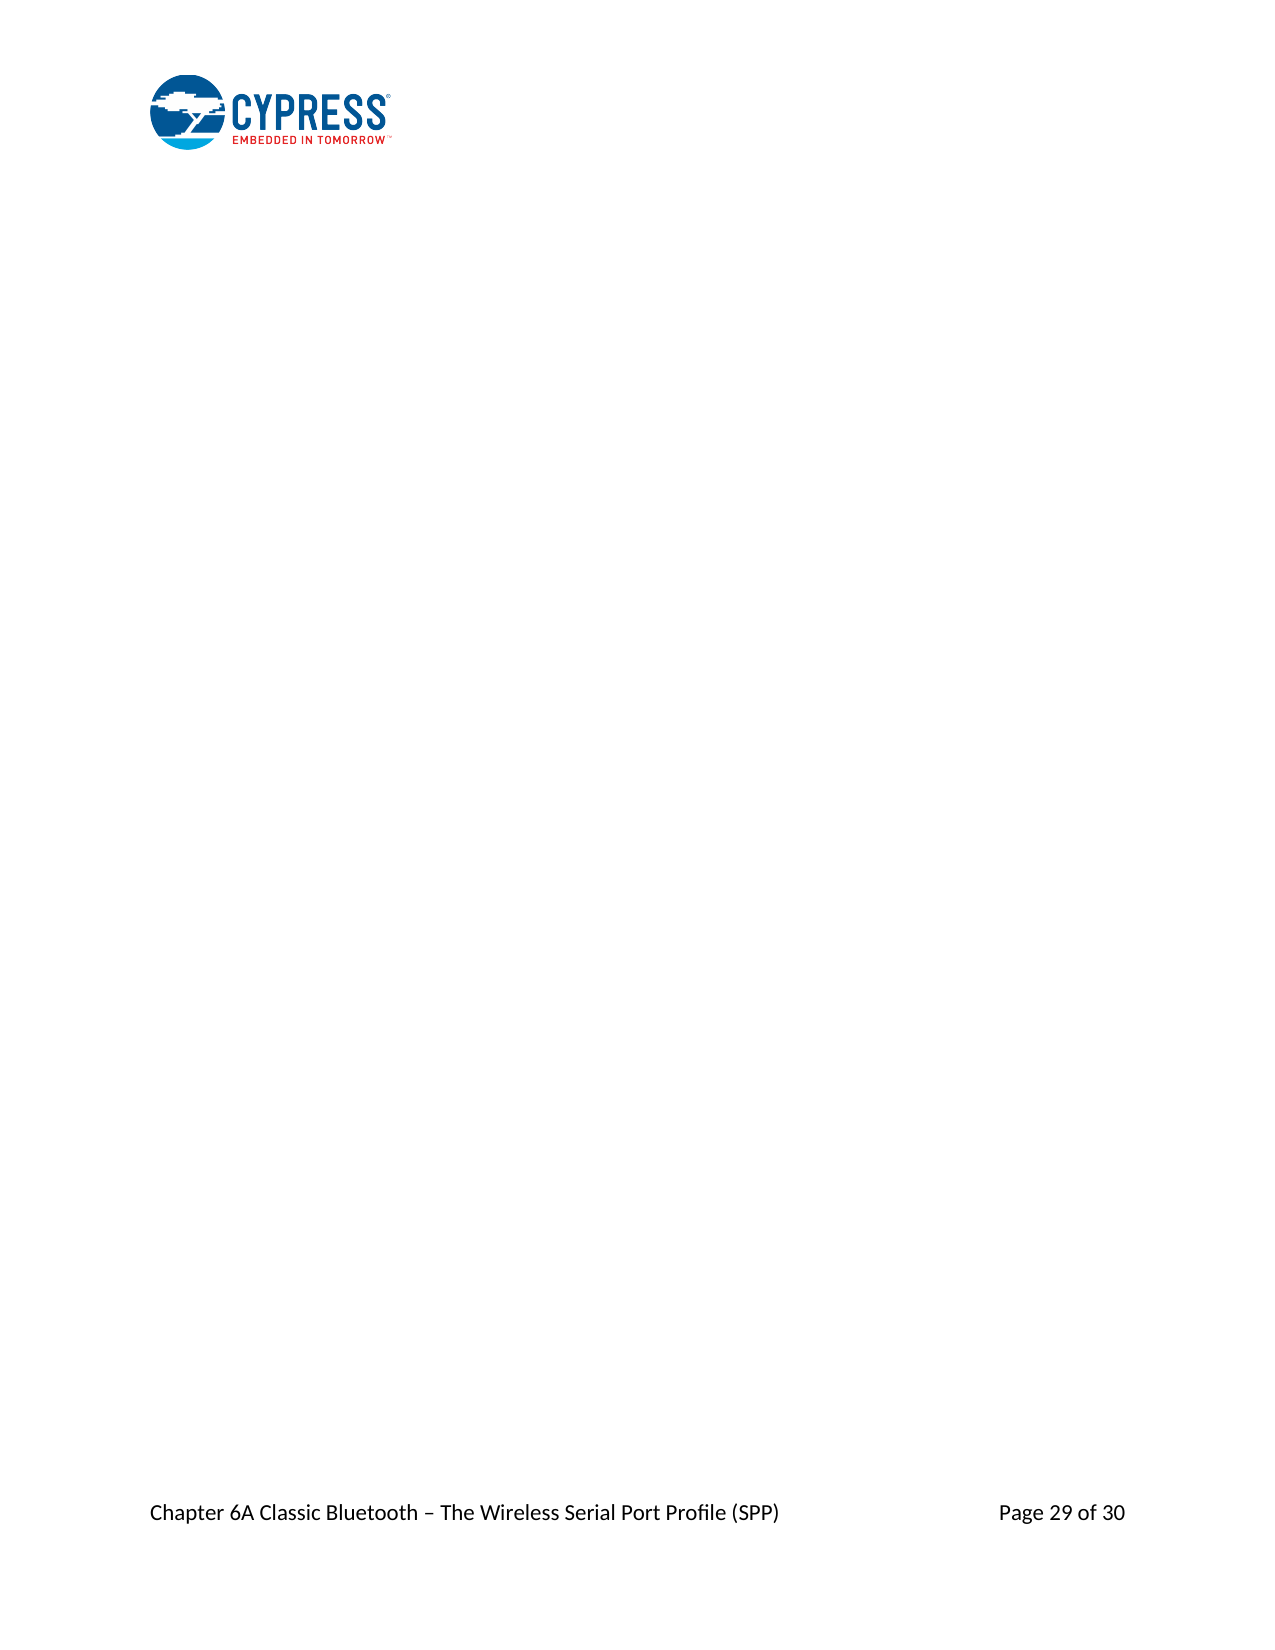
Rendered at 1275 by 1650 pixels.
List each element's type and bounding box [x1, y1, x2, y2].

picture [150, 75, 392, 150]
